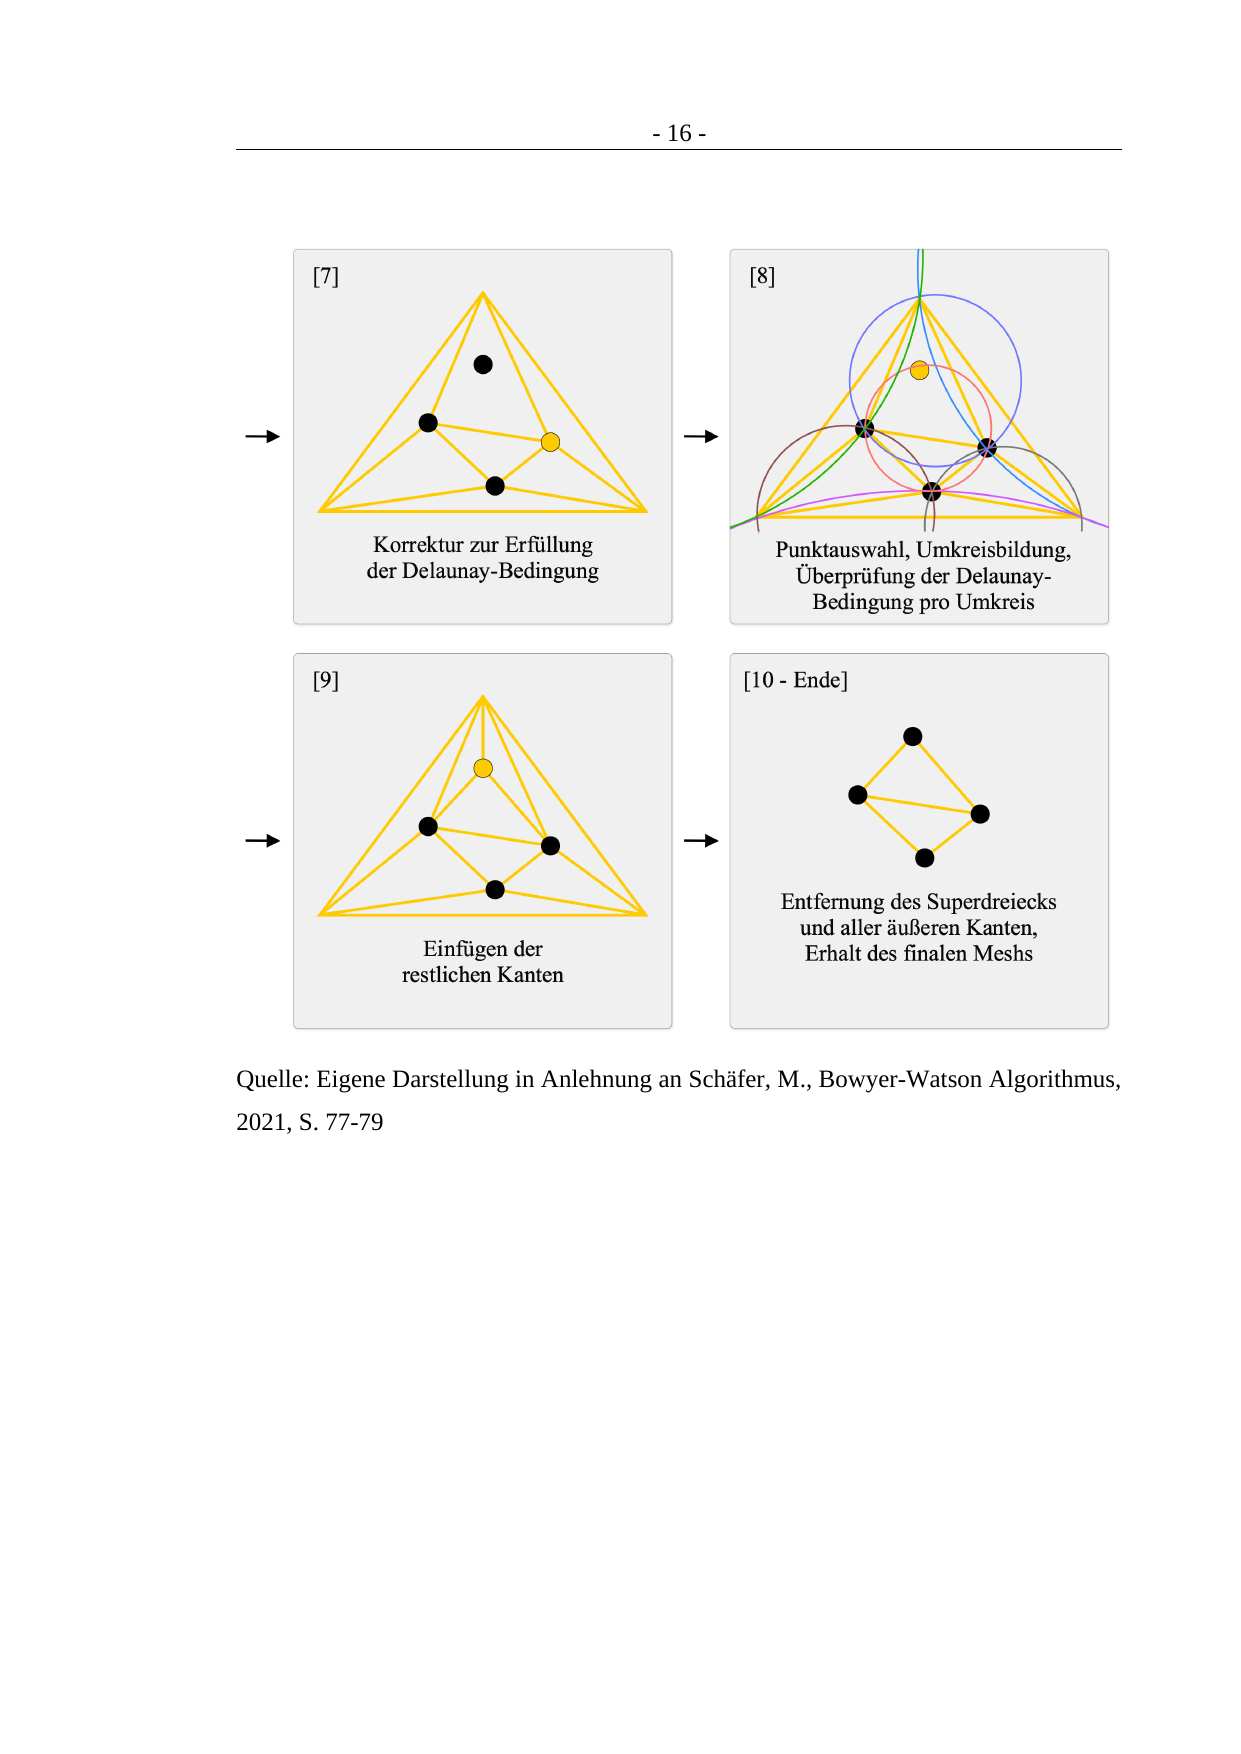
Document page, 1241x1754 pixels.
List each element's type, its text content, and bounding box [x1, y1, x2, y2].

picture [236, 236, 1123, 1044]
text Quelle: Eigene Darstellung in Anlehnung an Schäfer, M., Bowyer-Watson Algorithmus, 2021, S. 77-79 [236, 1064, 1122, 1136]
